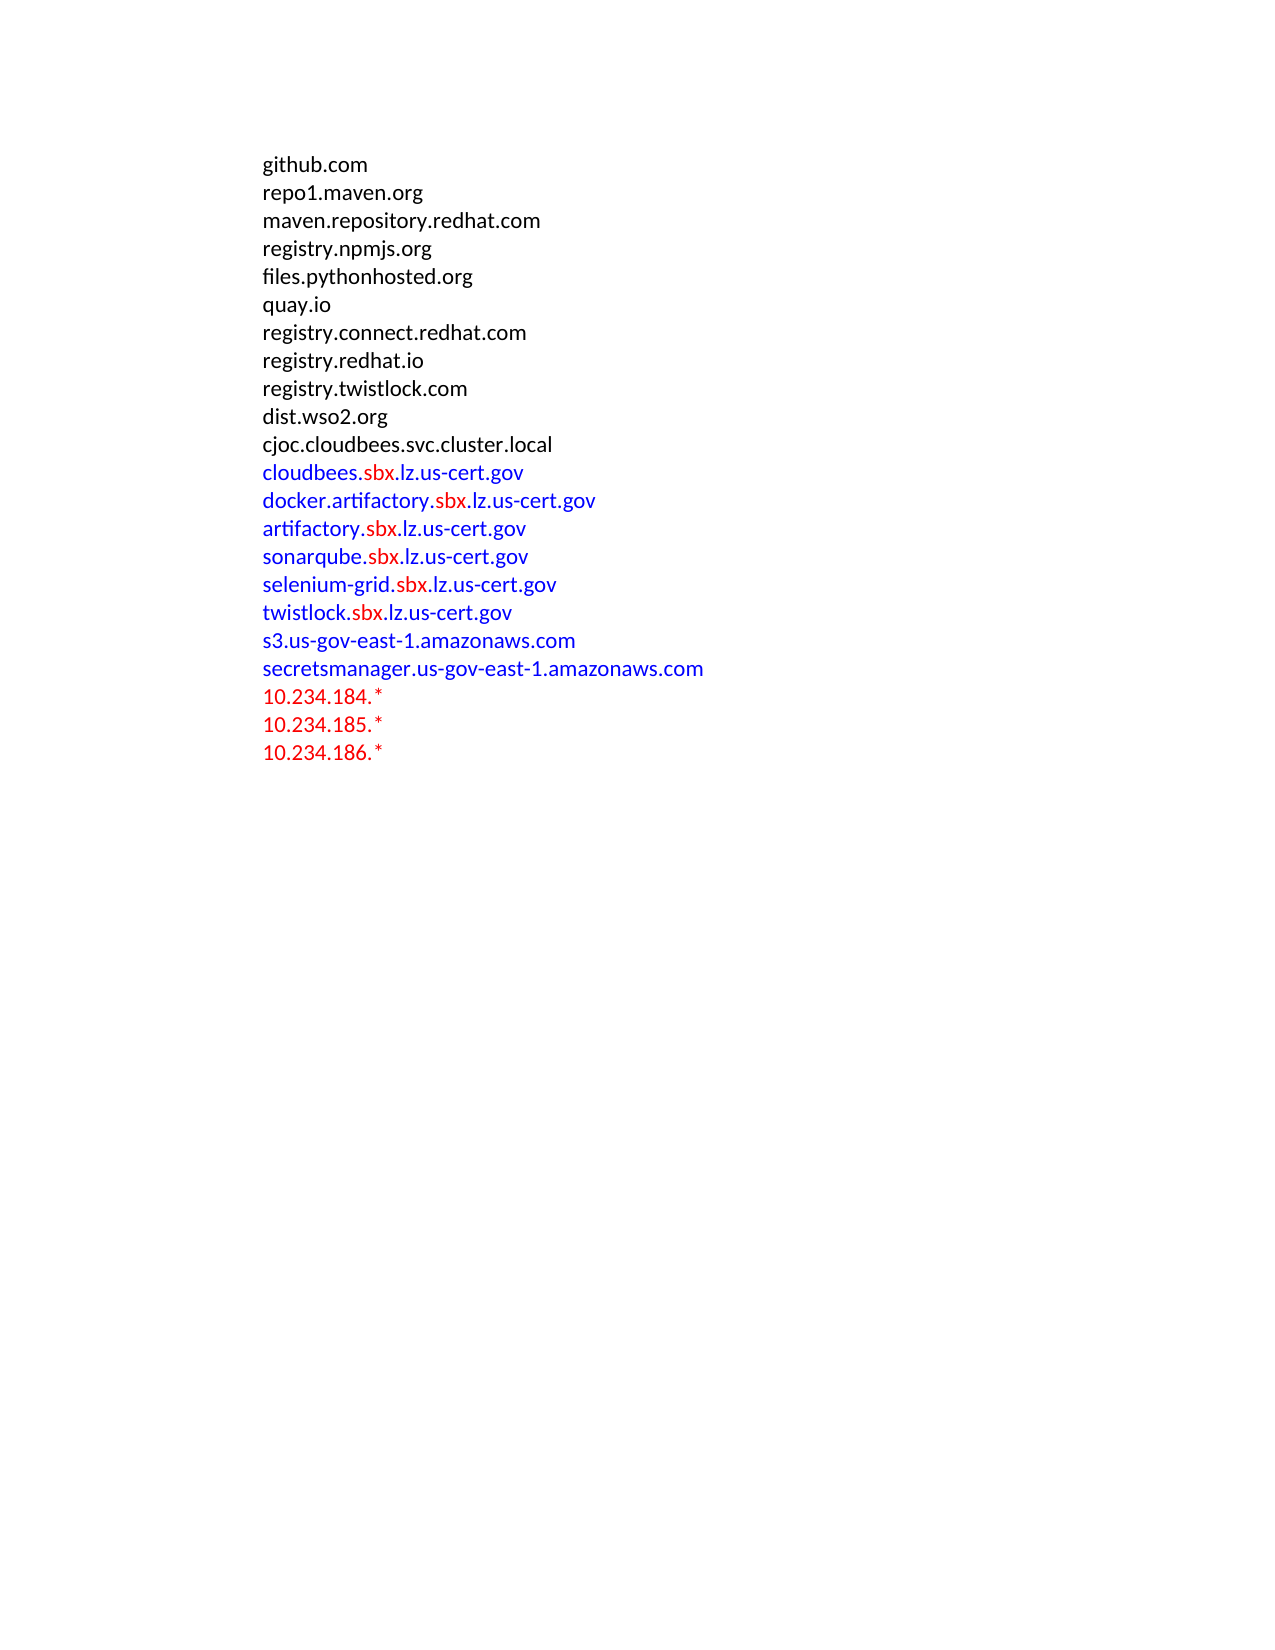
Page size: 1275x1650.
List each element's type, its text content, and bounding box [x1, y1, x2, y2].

text sonarqube.sbx.lz.us-cert.gov [262, 542, 1125, 570]
text secretsmanager.us-gov-east-1.amazonaws.com [262, 654, 1125, 682]
text files.pythonhosted.org [262, 262, 1125, 290]
text cjoc.cloudbees.svc.cluster.local [262, 430, 1125, 458]
text 10.234.185.* [262, 710, 1125, 738]
text 10.234.186.* [262, 738, 1125, 766]
text github.com [262, 150, 1125, 178]
text selenium-grid.sbx.lz.us-cert.gov [262, 570, 1125, 598]
text quay.io [262, 290, 1125, 318]
text s3.us-gov-east-1.amazonaws.com [262, 626, 1125, 654]
text registry.npmjs.org [262, 234, 1125, 262]
text twistlock.sbx.lz.us-cert.gov [262, 598, 1125, 626]
text 10.234.184.* [262, 682, 1125, 710]
text dist.wso2.org [262, 402, 1125, 430]
text docker.artifactory.sbx.lz.us-cert.gov [262, 486, 1125, 514]
text registry.twistlock.com [262, 374, 1125, 402]
text registry.redhat.io [262, 346, 1125, 374]
text repo1.maven.org [262, 178, 1125, 206]
text cloudbees.sbx.lz.us-cert.gov [262, 458, 1125, 486]
text maven.repository.redhat.com [262, 206, 1125, 234]
text registry.connect.redhat.com [262, 318, 1125, 346]
text artifactory.sbx.lz.us-cert.gov [262, 514, 1125, 542]
